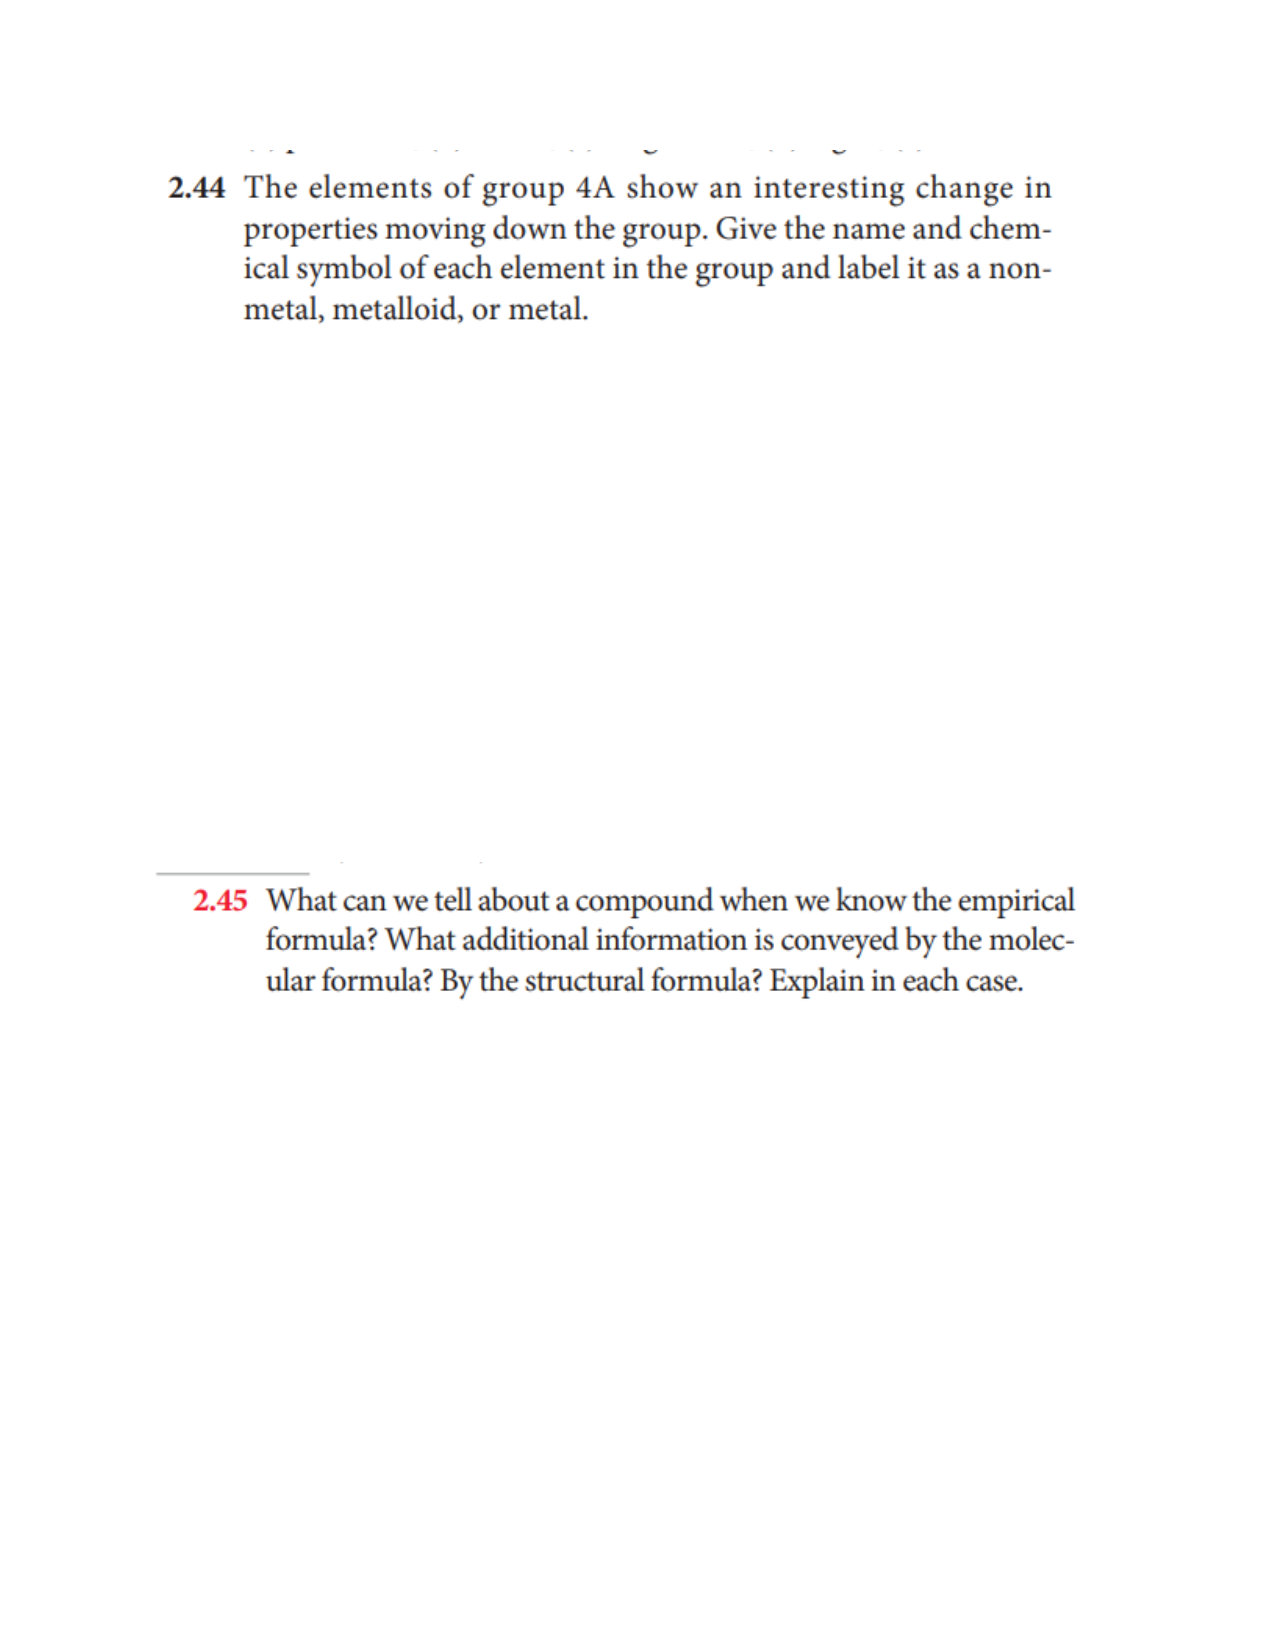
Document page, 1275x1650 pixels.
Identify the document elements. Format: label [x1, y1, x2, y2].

picture [150, 862, 1093, 1013]
picture [150, 150, 1072, 329]
